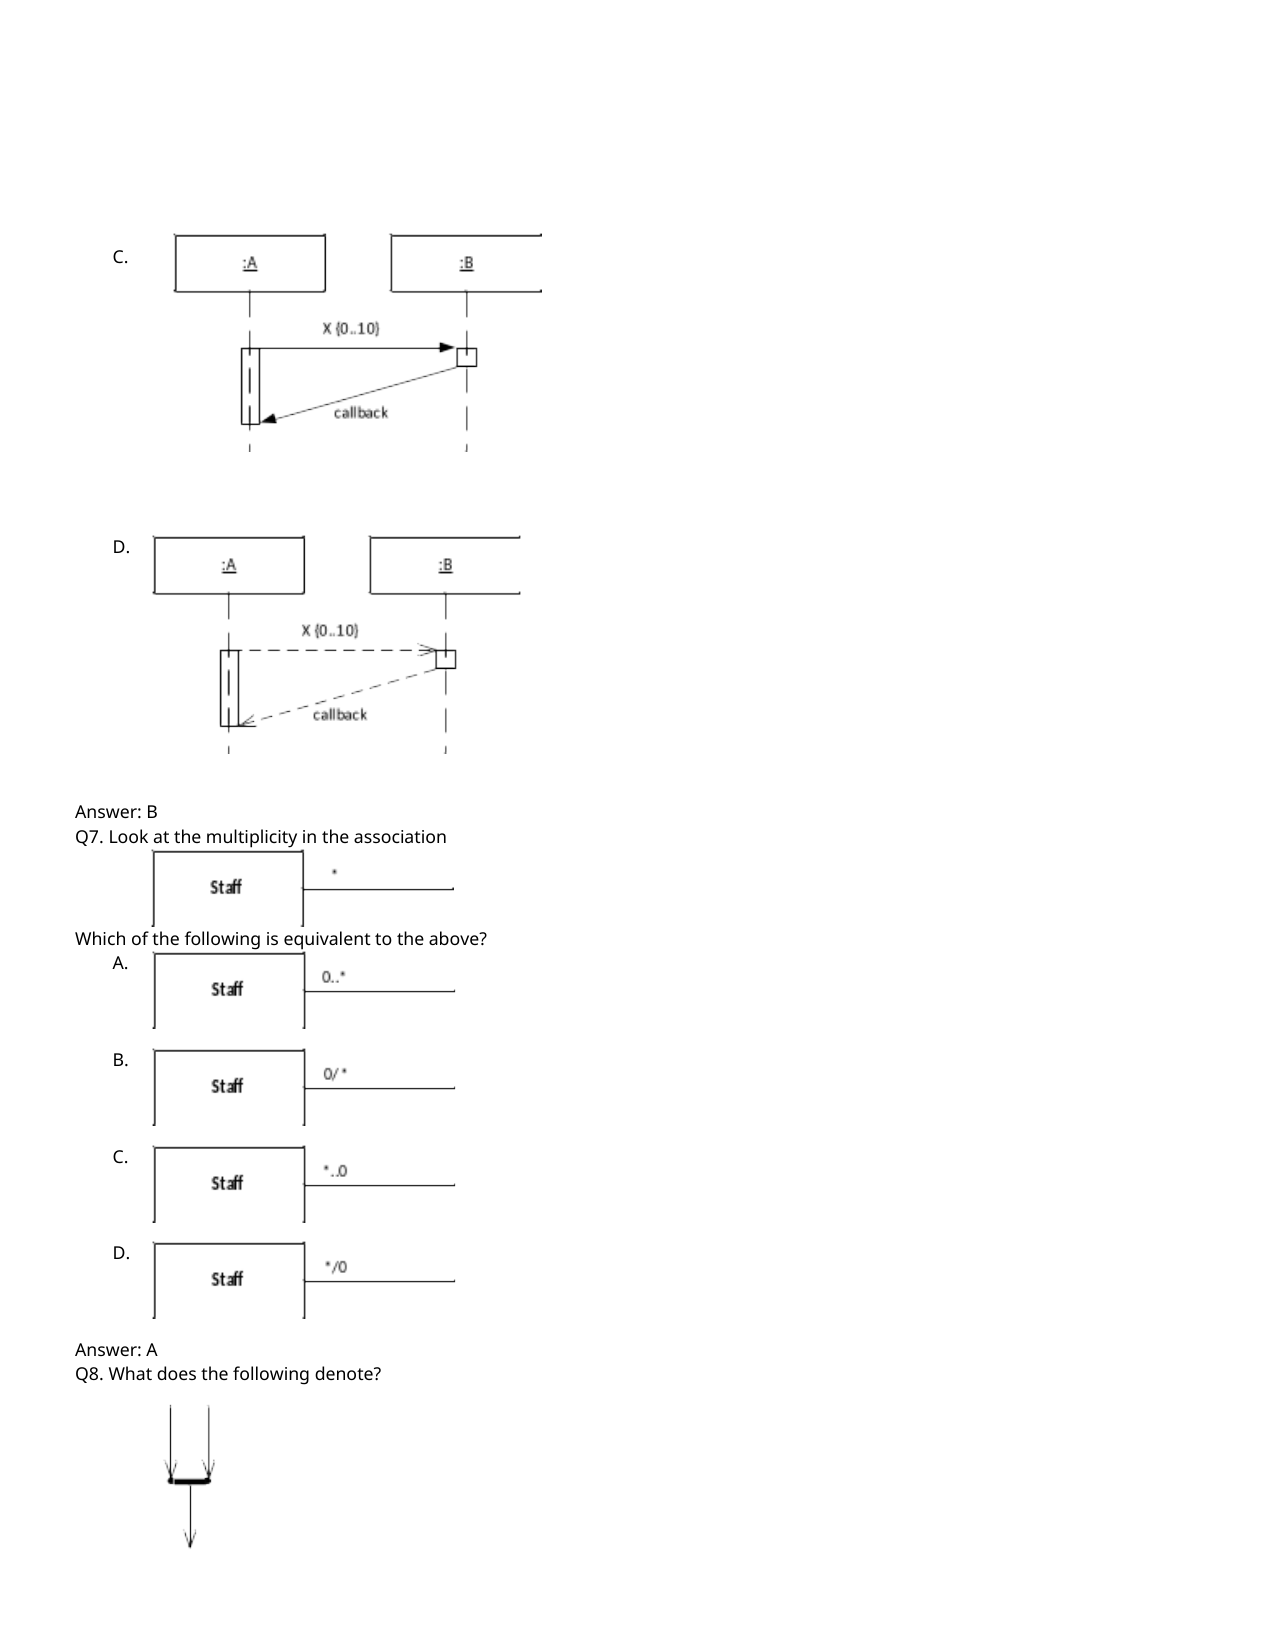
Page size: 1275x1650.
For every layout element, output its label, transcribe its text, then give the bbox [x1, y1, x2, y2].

text Answer: B [75, 800, 1200, 824]
text Q7. Look at the multiplicity in the association [75, 824, 1200, 848]
text Q8. What does the following denote? [75, 1362, 1200, 1386]
text Which of the following is equivalent to the above? [75, 927, 1200, 951]
text Answer: A [75, 1337, 1200, 1362]
